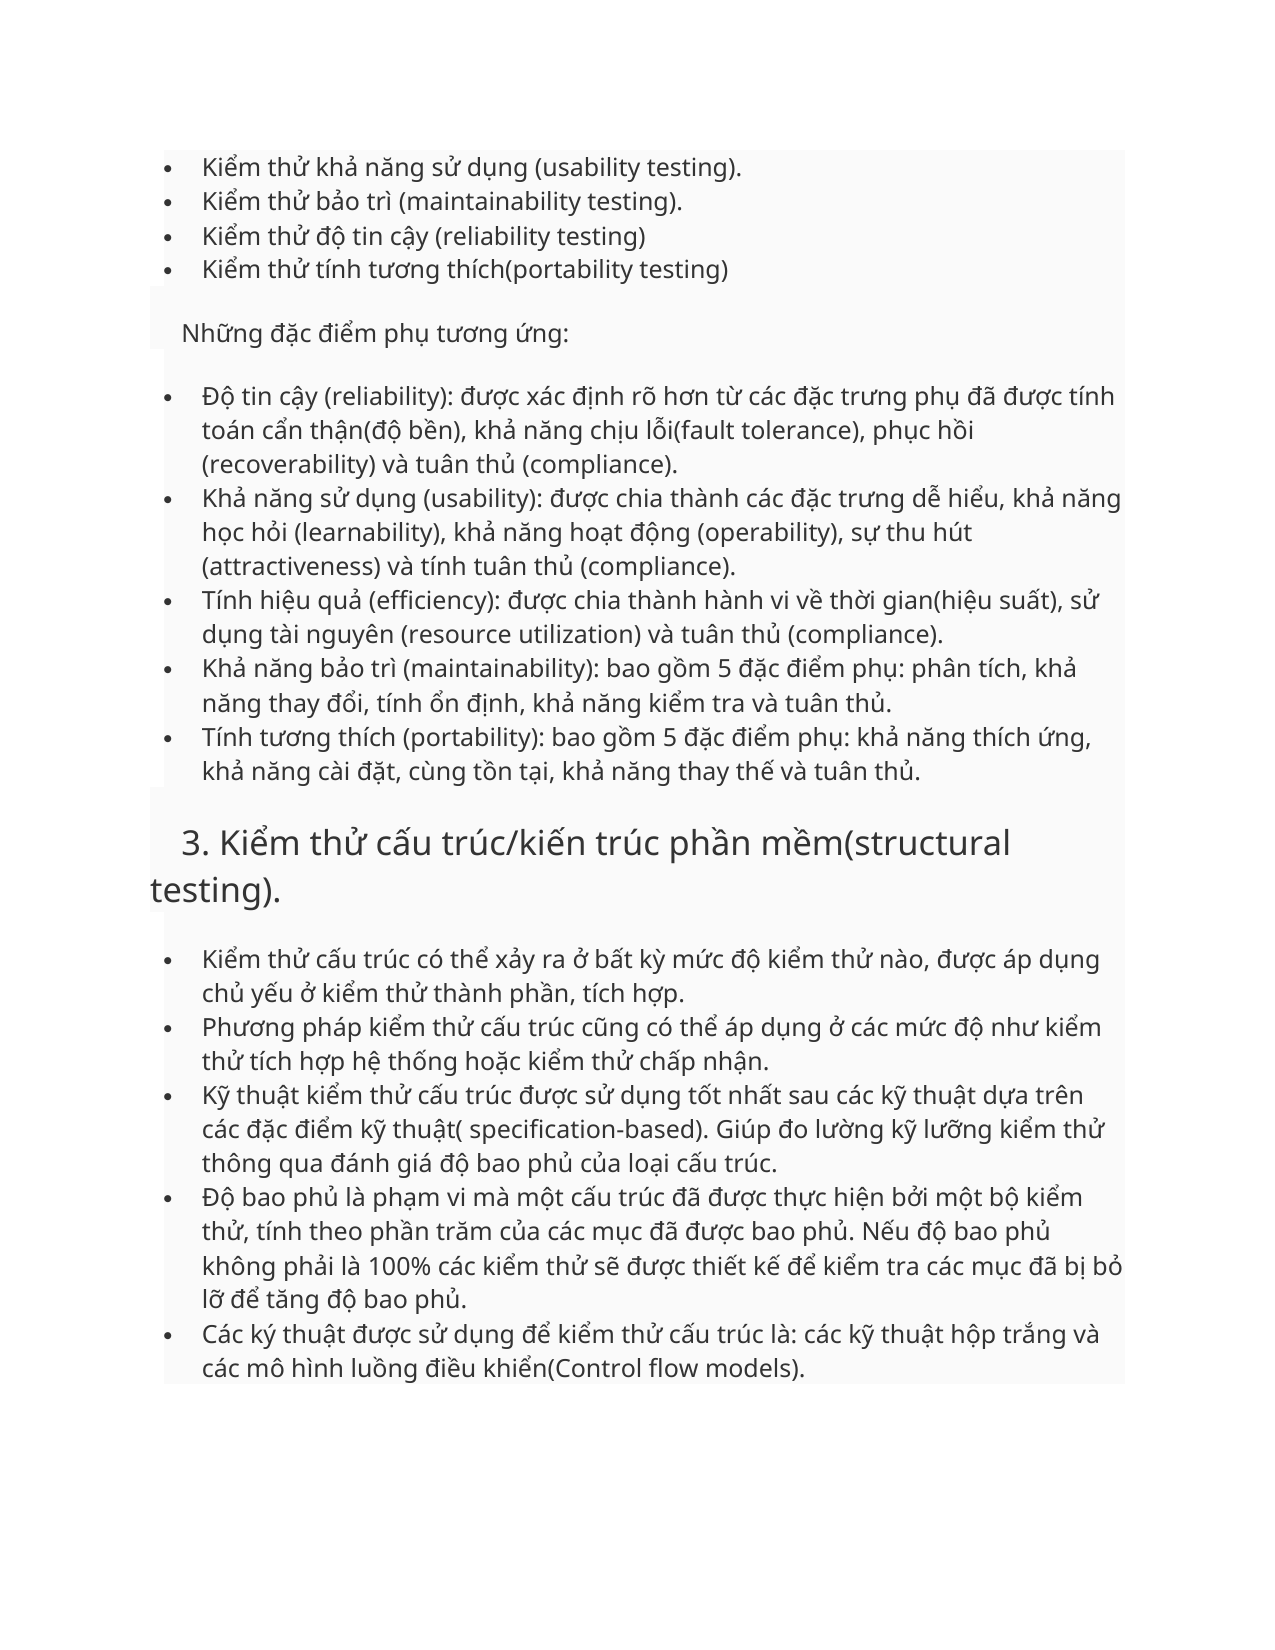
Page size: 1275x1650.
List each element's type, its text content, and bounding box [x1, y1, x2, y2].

list Kỹ thuật kiểm thử cấu trúc được sử dụng tốt nhất sau các kỹ thuật dựa trên các đặc điểm kỹ thuật( specification-based). Giúp đo lường kỹ lưỡng kiểm thử thông qua đánh giá độ bao phủ của loại cấu trúc. [164, 1078, 1125, 1180]
list Kiểm thử độ tin cậy (reliability testing) [164, 218, 1125, 252]
list Khả năng bảo trì (maintainability): bao gồm 5 đặc điểm phụ: phân tích, khả năng thay đổi, tính ổn định, khả năng kiểm tra và tuân thủ. [164, 651, 1125, 719]
list Các ký thuật được sử dụng để kiểm thử cấu trúc là: các kỹ thuật hộp trắng và các mô hình luồng điều khiển(Control flow models). [164, 1316, 1125, 1384]
list Độ tin cậy (reliability): được xác định rõ hơn từ các đặc trưng phụ đã được tính toán cẩn thận(độ bền), khả năng chịu lỗi(fault tolerance), phục hồi (recoverability) và tuân thủ (compliance). [164, 379, 1125, 481]
list Kiểm thử bảo trì (maintainability testing). [164, 184, 1125, 218]
list Khả năng sử dụng (usability): được chia thành các đặc trưng dễ hiểu, khả năng học hỏi (learnability), khả năng hoạt động (operability), sự thu hút (attractiveness) và tính tuân thủ (compliance). [164, 481, 1125, 583]
list Kiểm thử tính tương thích(portability testing) [164, 252, 1125, 286]
list Tính tương thích (portability): bao gồm 5 đặc điểm phụ: khả năng thích ứng, khả năng cài đặt, cùng tồn tại, khả năng thay thế và tuân thủ. [164, 719, 1125, 787]
list Tính hiệu quả (efficiency): được chia thành hành vi về thời gian(hiệu suất), sử dụng tài nguyên (resource utilization) và tuân thủ (compliance). [164, 583, 1125, 651]
list Độ bao phủ là phạm vi mà một cấu trúc đã được thực hiện bởi một bộ kiểm thử, tính theo phần trăm của các mục đã được bao phủ. Nếu độ bao phủ không phải là 100% các kiểm thử sẽ được thiết kế để kiểm tra các mục đã bị bỏ lỡ để tăng độ bao phủ. [164, 1180, 1125, 1316]
text Những đặc điểm phụ tương ứng: [150, 315, 1125, 349]
list Phương pháp kiểm thử cấu trúc cũng có thể áp dụng ở các mức độ như kiểm thử tích hợp hệ thống hoặc kiểm thử chấp nhận. [164, 1010, 1125, 1078]
list Kiểm thử cấu trúc có thể xảy ra ở bất kỳ mức độ kiểm thử nào, được áp dụng chủ yếu ở kiểm thử thành phần, tích hợp. [164, 942, 1125, 1010]
list Kiểm thử khả năng sử dụng (usability testing). [164, 150, 1125, 184]
text 3. Kiểm thử cấu trúc/kiến trúc phần mềm(structural testing). [150, 819, 1125, 912]
